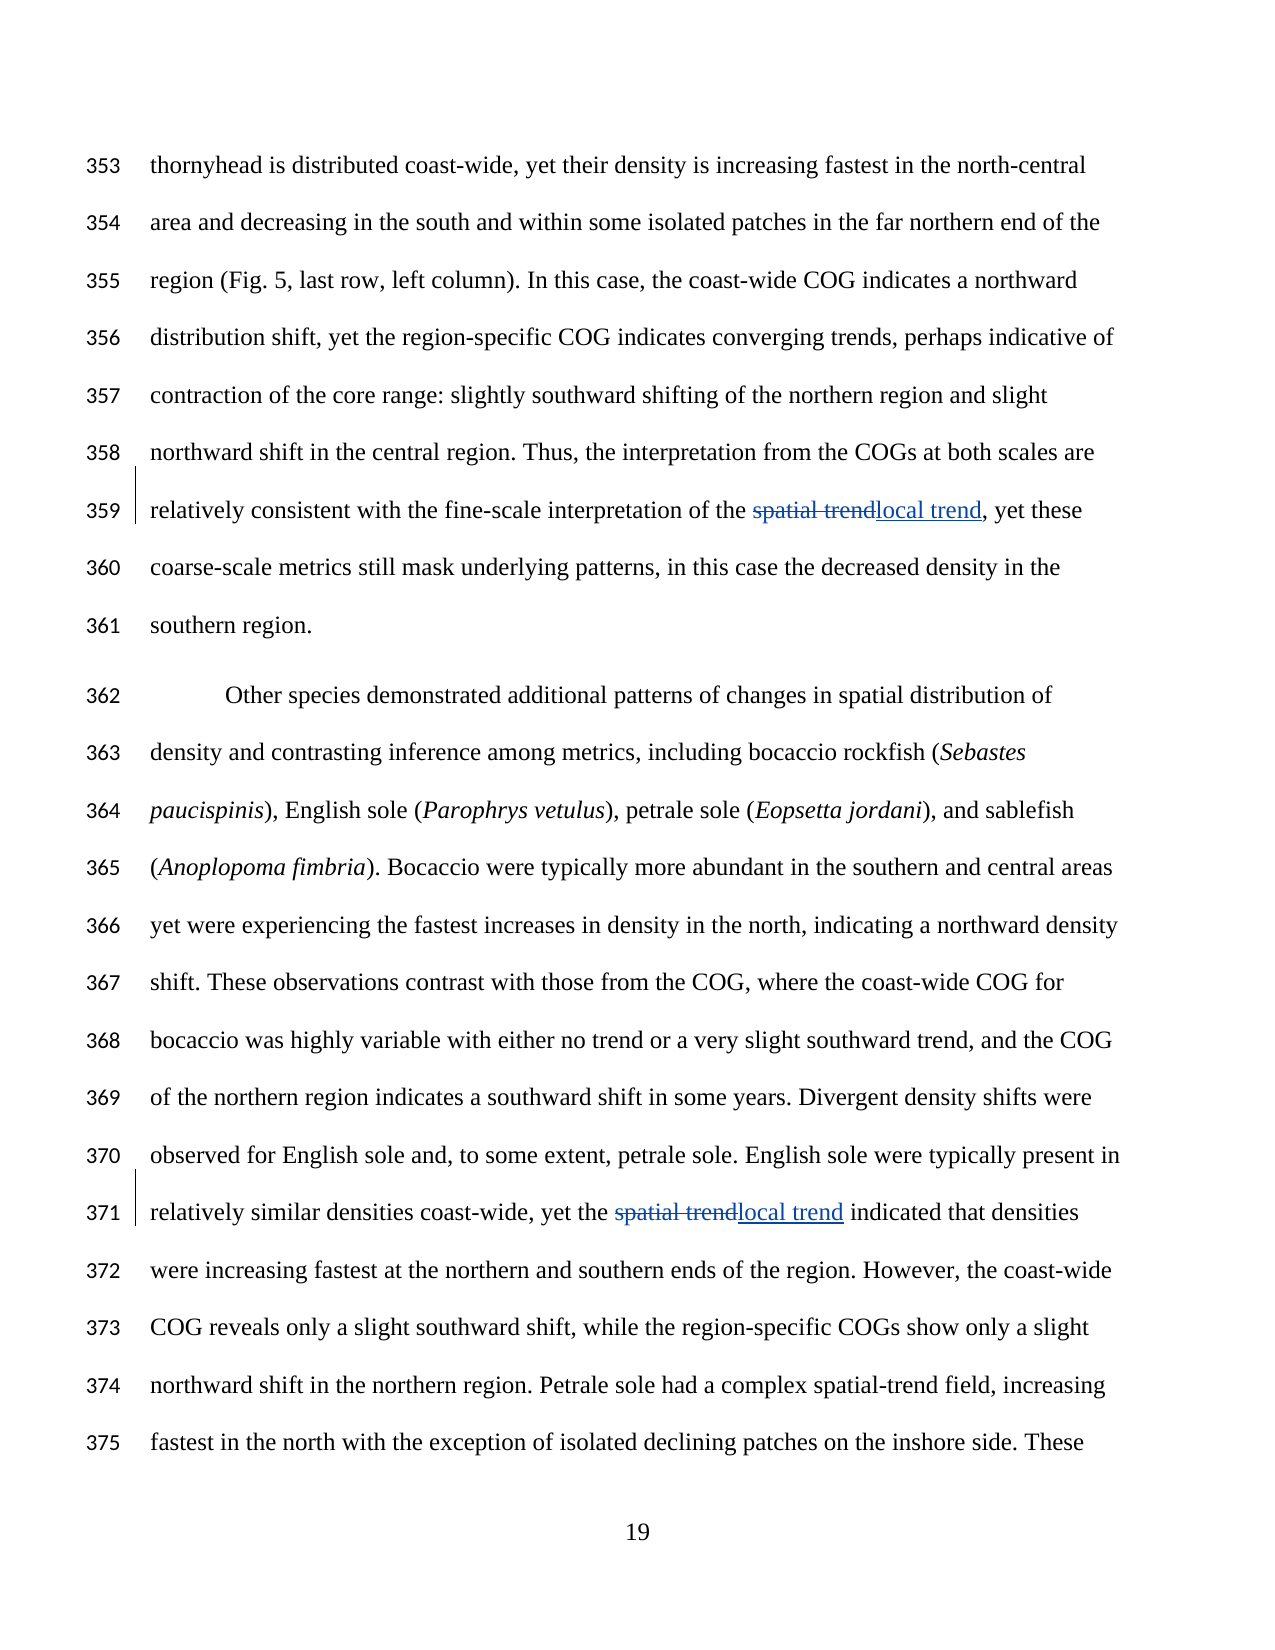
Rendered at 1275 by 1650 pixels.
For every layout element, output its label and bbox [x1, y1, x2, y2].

text [150, 680, 1125, 1456]
text [150, 150, 1125, 639]
